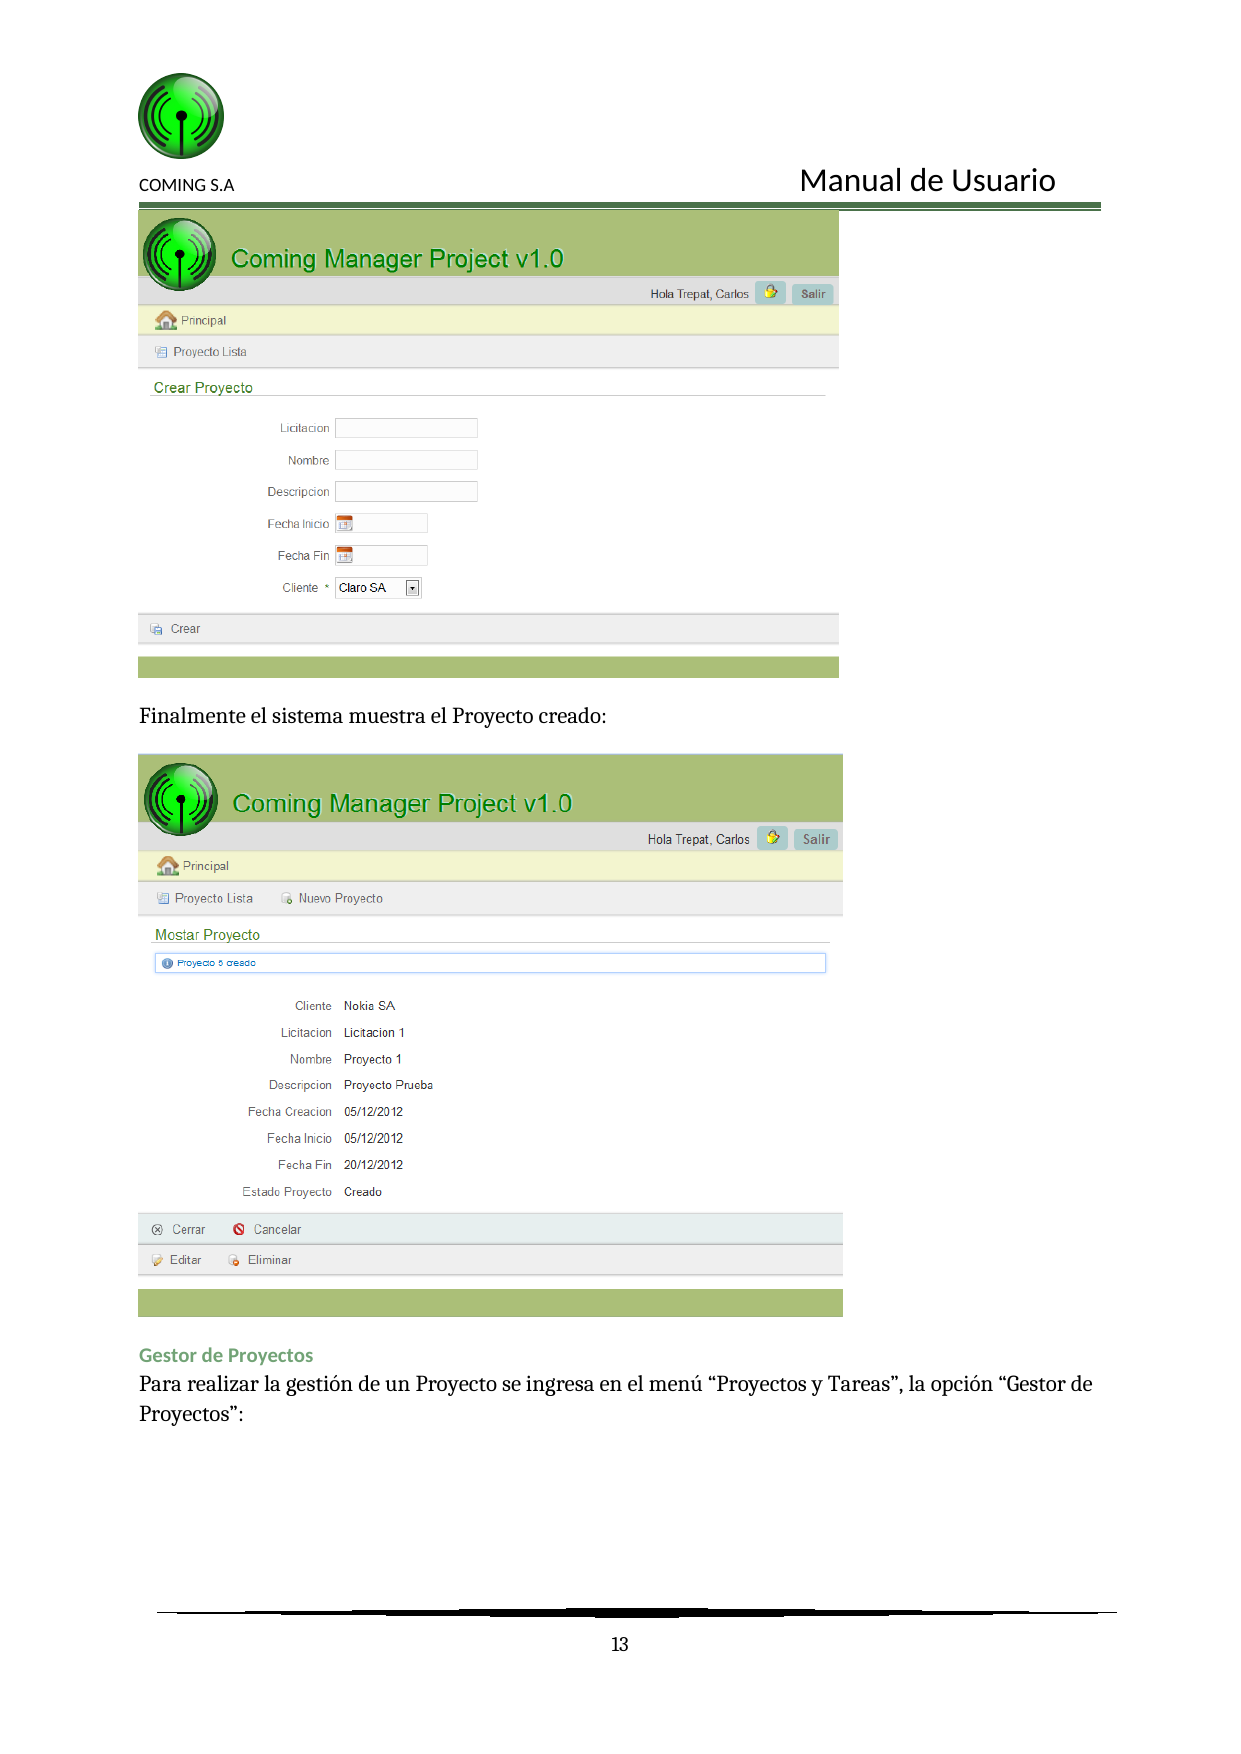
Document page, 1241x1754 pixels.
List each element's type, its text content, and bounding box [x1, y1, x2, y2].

picture [138, 753, 843, 1317]
subtitle Gestor de Proyectos [139, 1342, 1101, 1367]
text Para realizar la gestión de un Proyecto se ingresa en el menú “Proyectos y Tareas”, la opción “Gestor de Proyectos”: [139, 1371, 1101, 1427]
text Finalmente el sistema muestra el Proyecto creado: [139, 703, 1101, 729]
picture [138, 210, 839, 678]
picture [138, 73, 224, 159]
